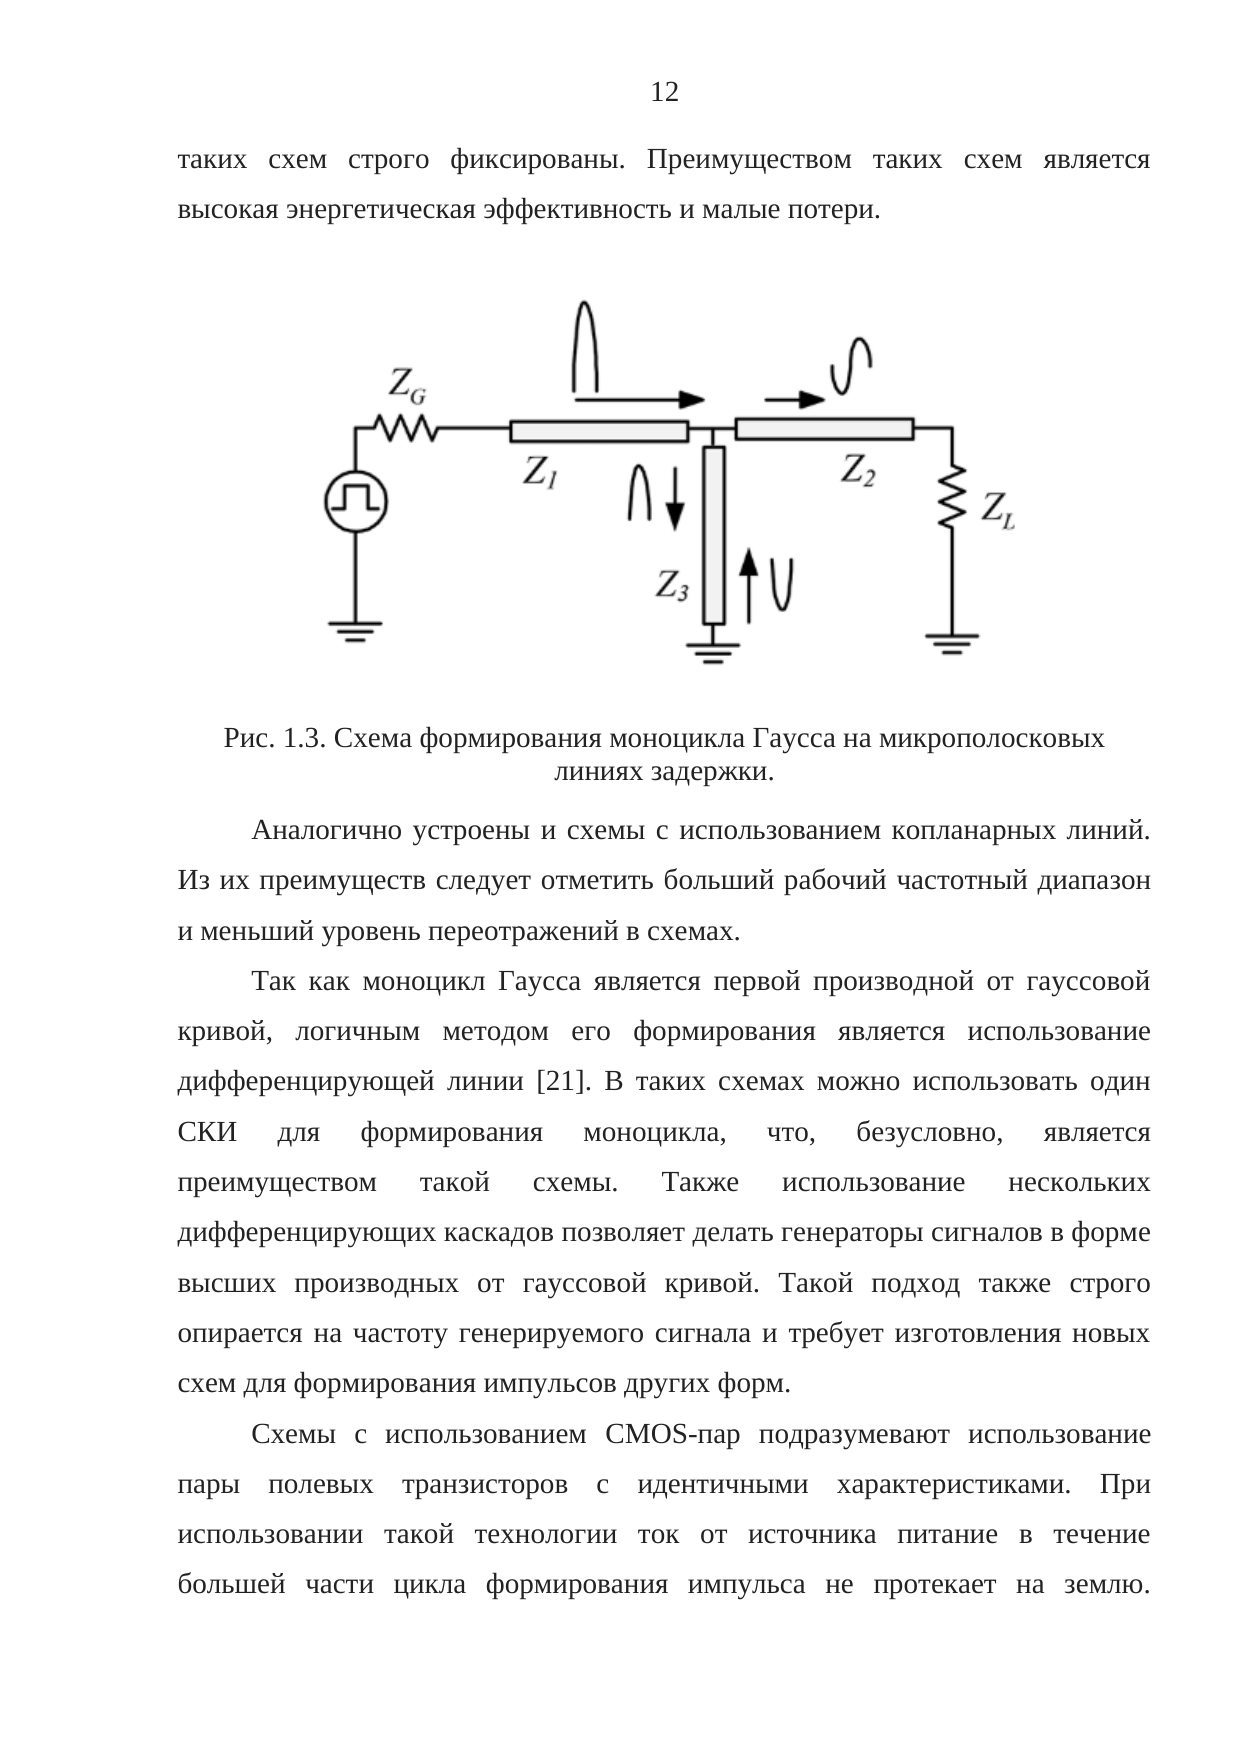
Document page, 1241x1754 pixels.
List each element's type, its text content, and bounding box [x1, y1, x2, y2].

text Рис. 1.3. Схема формирования моноцикла Гаусса на микрополосковых линиях задержки. [177, 720, 1152, 787]
text Так как моноцикл Гаусса является первой производной от гауссовой кривой, логичным методом его формирования является использование дифференцирующей линии [21]. В таких схемах можно использовать один СКИ для формирования моноцикла, что, безусловно, является преимуществом такой схемы. Также использование нескольких дифференцирующих каскадов позволяет делать генераторы сигналов в форме высших производных от гауссовой кривой. Такой подход также строго опирается на частоту генерируемого сигнала и требует изготовления новых схем для формирования импульсов других форм. [177, 963, 1152, 1399]
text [177, 1416, 1152, 1600]
picture [181, 291, 1148, 695]
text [177, 141, 1152, 225]
text Аналогично устроены и схемы с использованием копланарных линий. Из их преимуществ следует отметить больший рабочий частотный диапазон и меньший уровень переотражений в схемах. [177, 812, 1152, 946]
